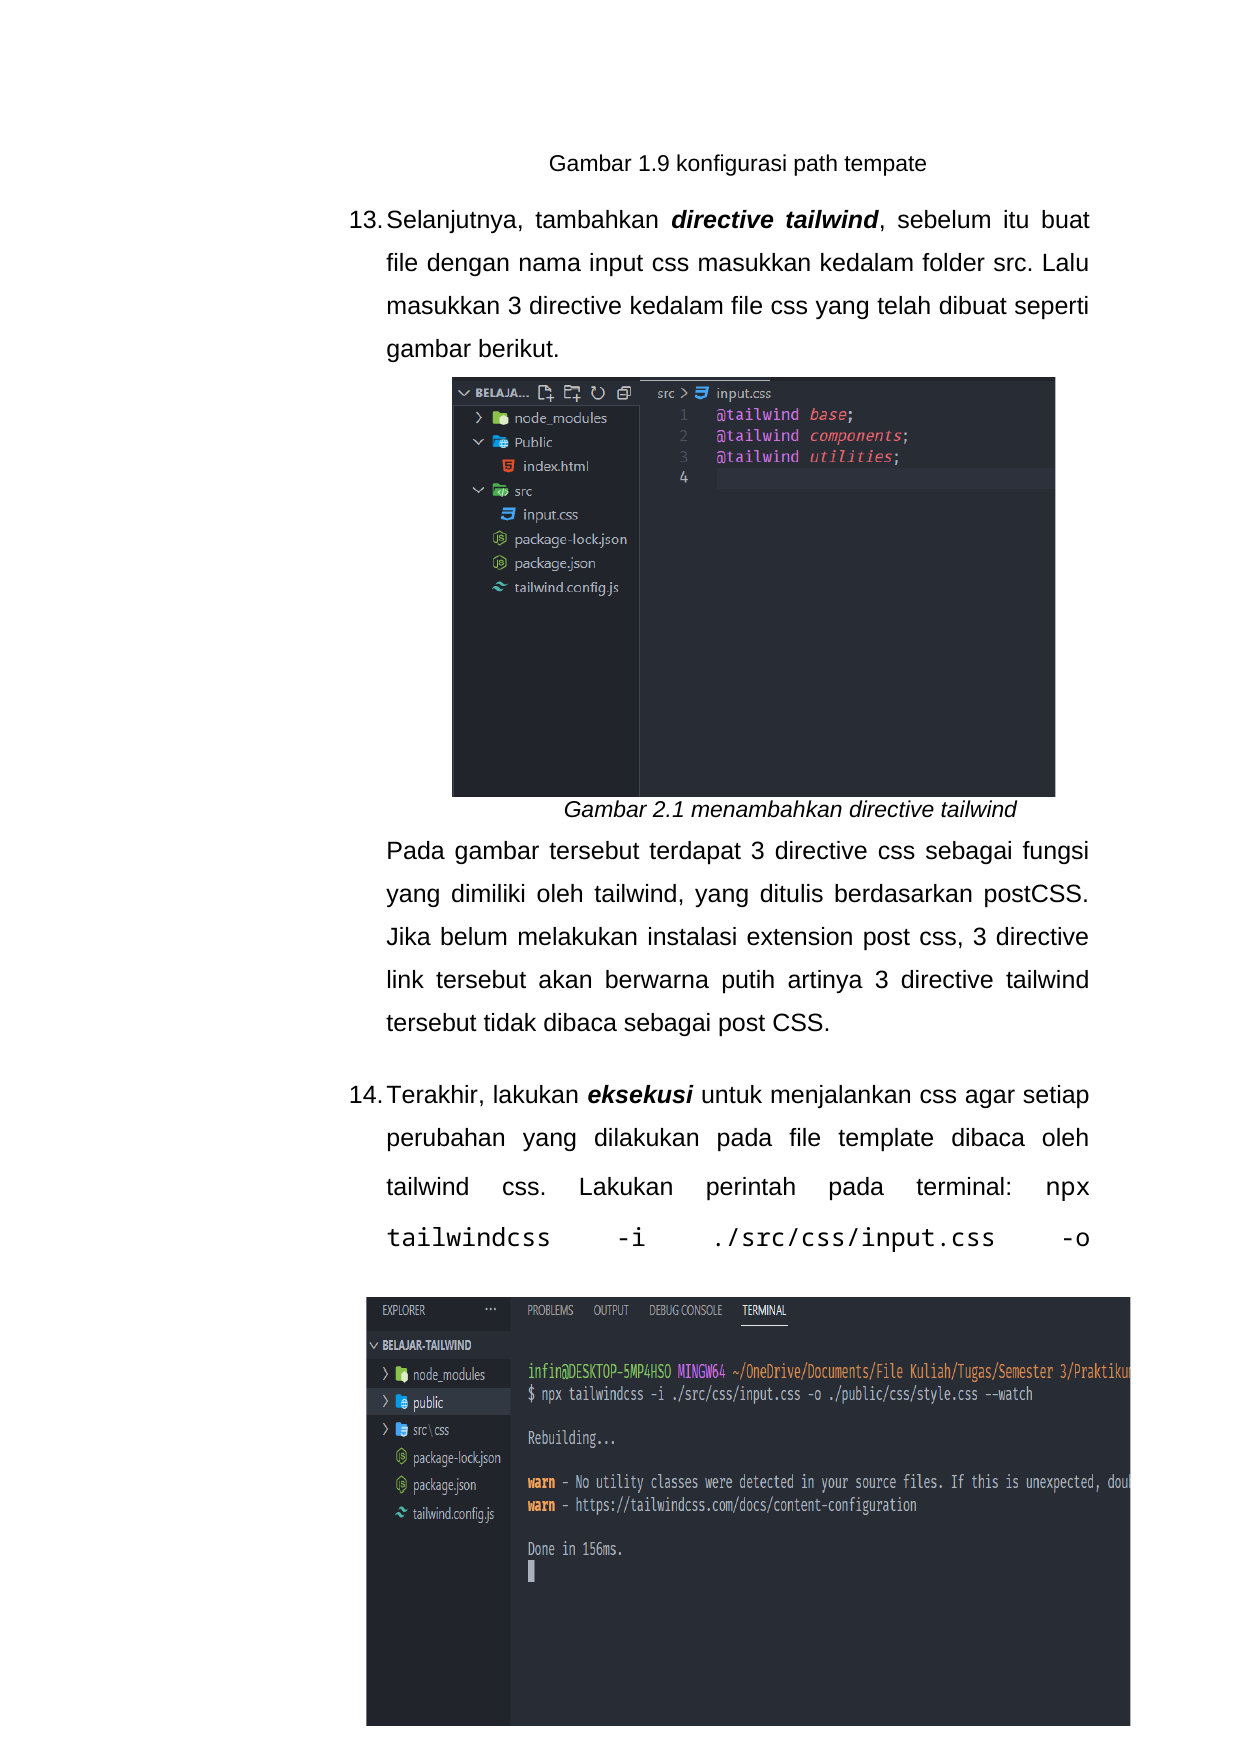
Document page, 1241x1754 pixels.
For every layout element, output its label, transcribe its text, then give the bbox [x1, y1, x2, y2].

picture [452, 377, 1056, 797]
list Selanjutnya, tambahkan directive tailwind, sebelum itu buat file dengan nama input css masukkan kedalam folder src. Lalu masukkan 3 directive kedalam file css yang telah dibuat seperti gambar berikut. [349, 205, 1090, 363]
text Gambar 1.9 konfigurasi path tempate [150, 150, 1090, 176]
picture [366, 1297, 1131, 1726]
text Gambar 2.1 menambahkan directive tailwind [253, 796, 1090, 823]
text Pada gambar tersebut terdapat 3 directive css sebagai fungsi yang dimiliki oleh tailwind, yang ditulis berdasarkan postCSS. Jika belum melakukan instalasi extension post css, 3 directive link tersebut akan berwarna putih artinya 3 directive tailwind tersebut tidak dibaca sebagai post CSS. [386, 836, 1090, 1037]
